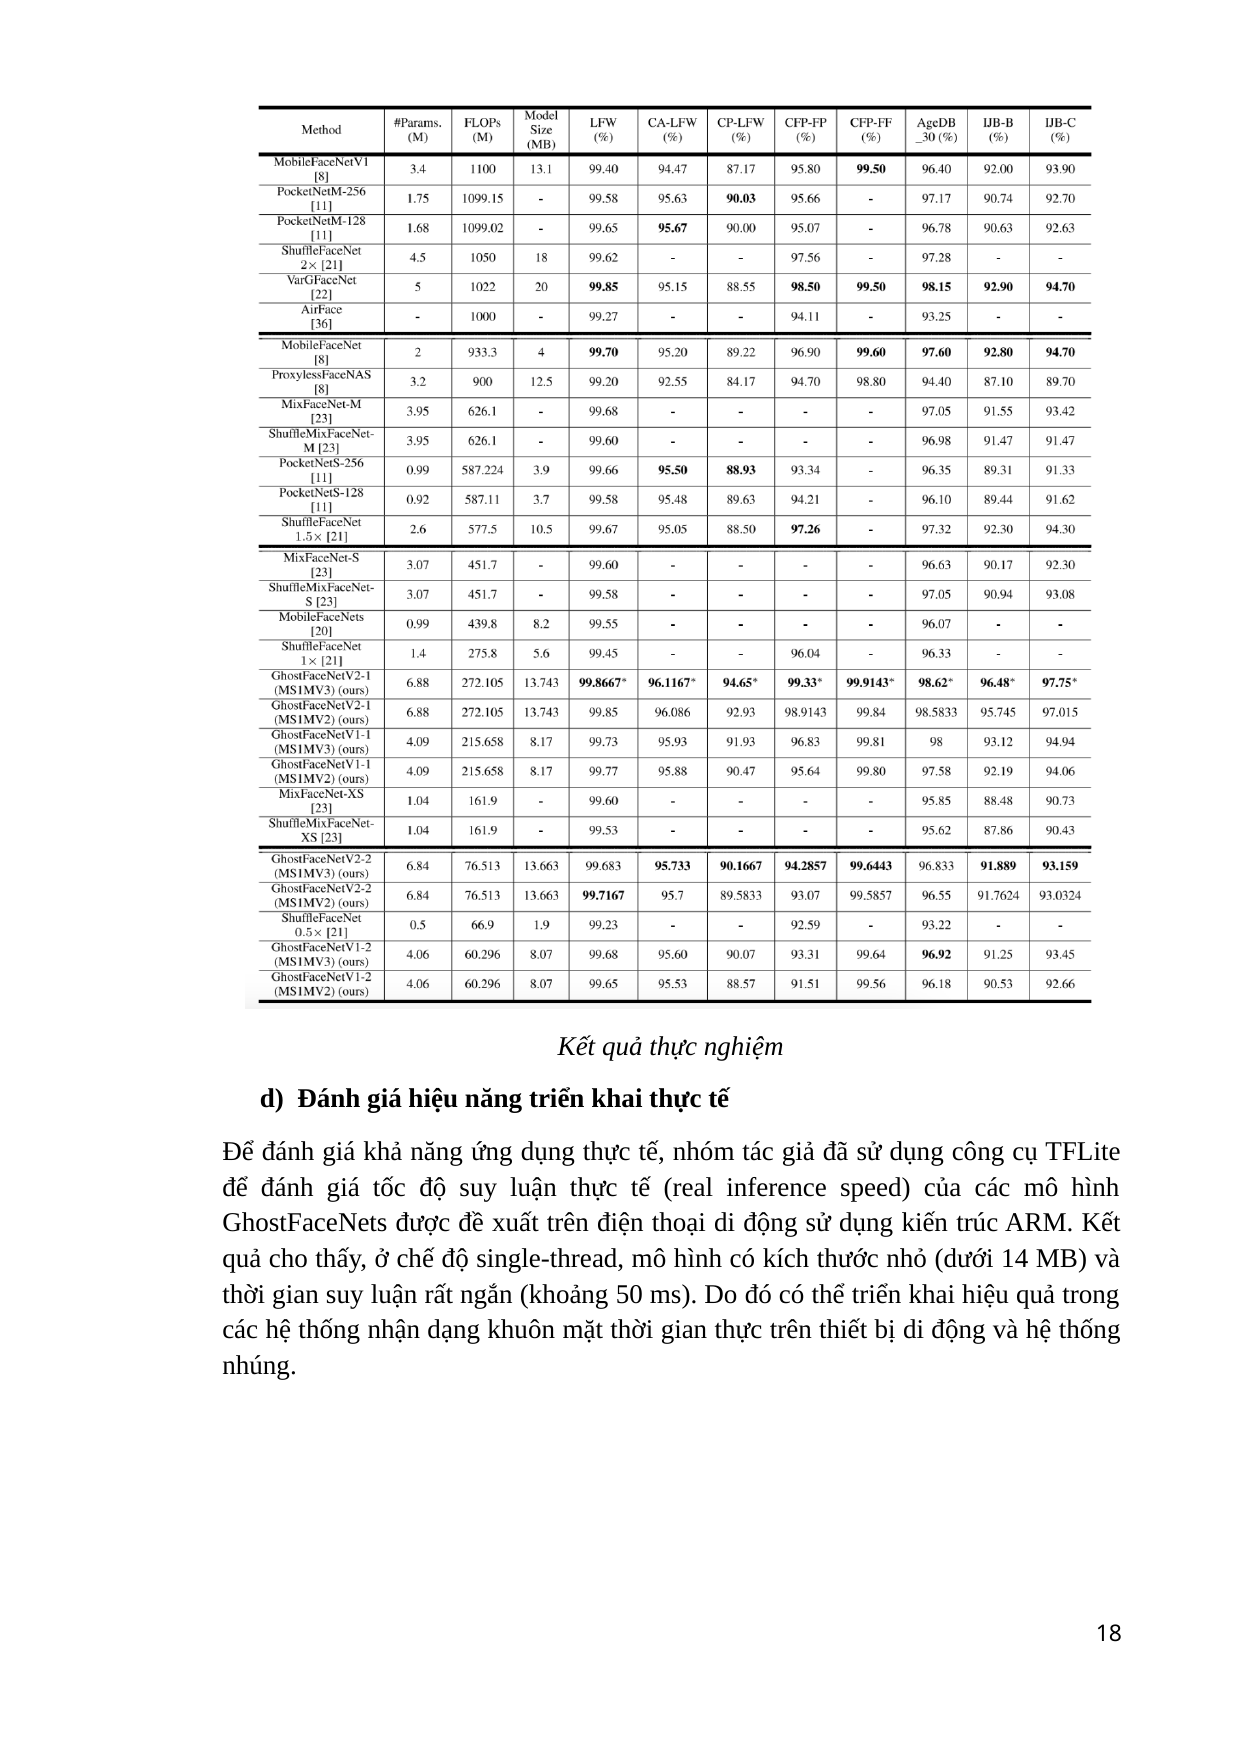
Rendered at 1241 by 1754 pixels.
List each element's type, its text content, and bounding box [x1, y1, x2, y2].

picture [245, 97, 1099, 1009]
text Kết quả thực nghiệm [222, 1030, 1122, 1061]
list Đánh giá hiệu năng triển khai thực tế [259, 1083, 1122, 1114]
text Để đánh giá khả năng ứng dụng thực tế, nhóm tác giả đã sử dụng công cụ TFLite để đánh giá tốc độ suy luận thực tế (real inference speed) của các mô hình GhostFaceNets được đề xuất trên điện thoại di động sử dụng kiến trúc ARM. Kết quả cho thấy, ở chế độ single-thread, mô hình có kích thước nhỏ (dưới 14 MB) và thời gian suy luận rất ngắn (khoảng 50 ms). Do đó có thể triển khai hiệu quả trong các hệ thống nhận dạng khuôn mặt thời gian thực trên thiết bị di động và hệ thống nhúng. [222, 1135, 1122, 1381]
